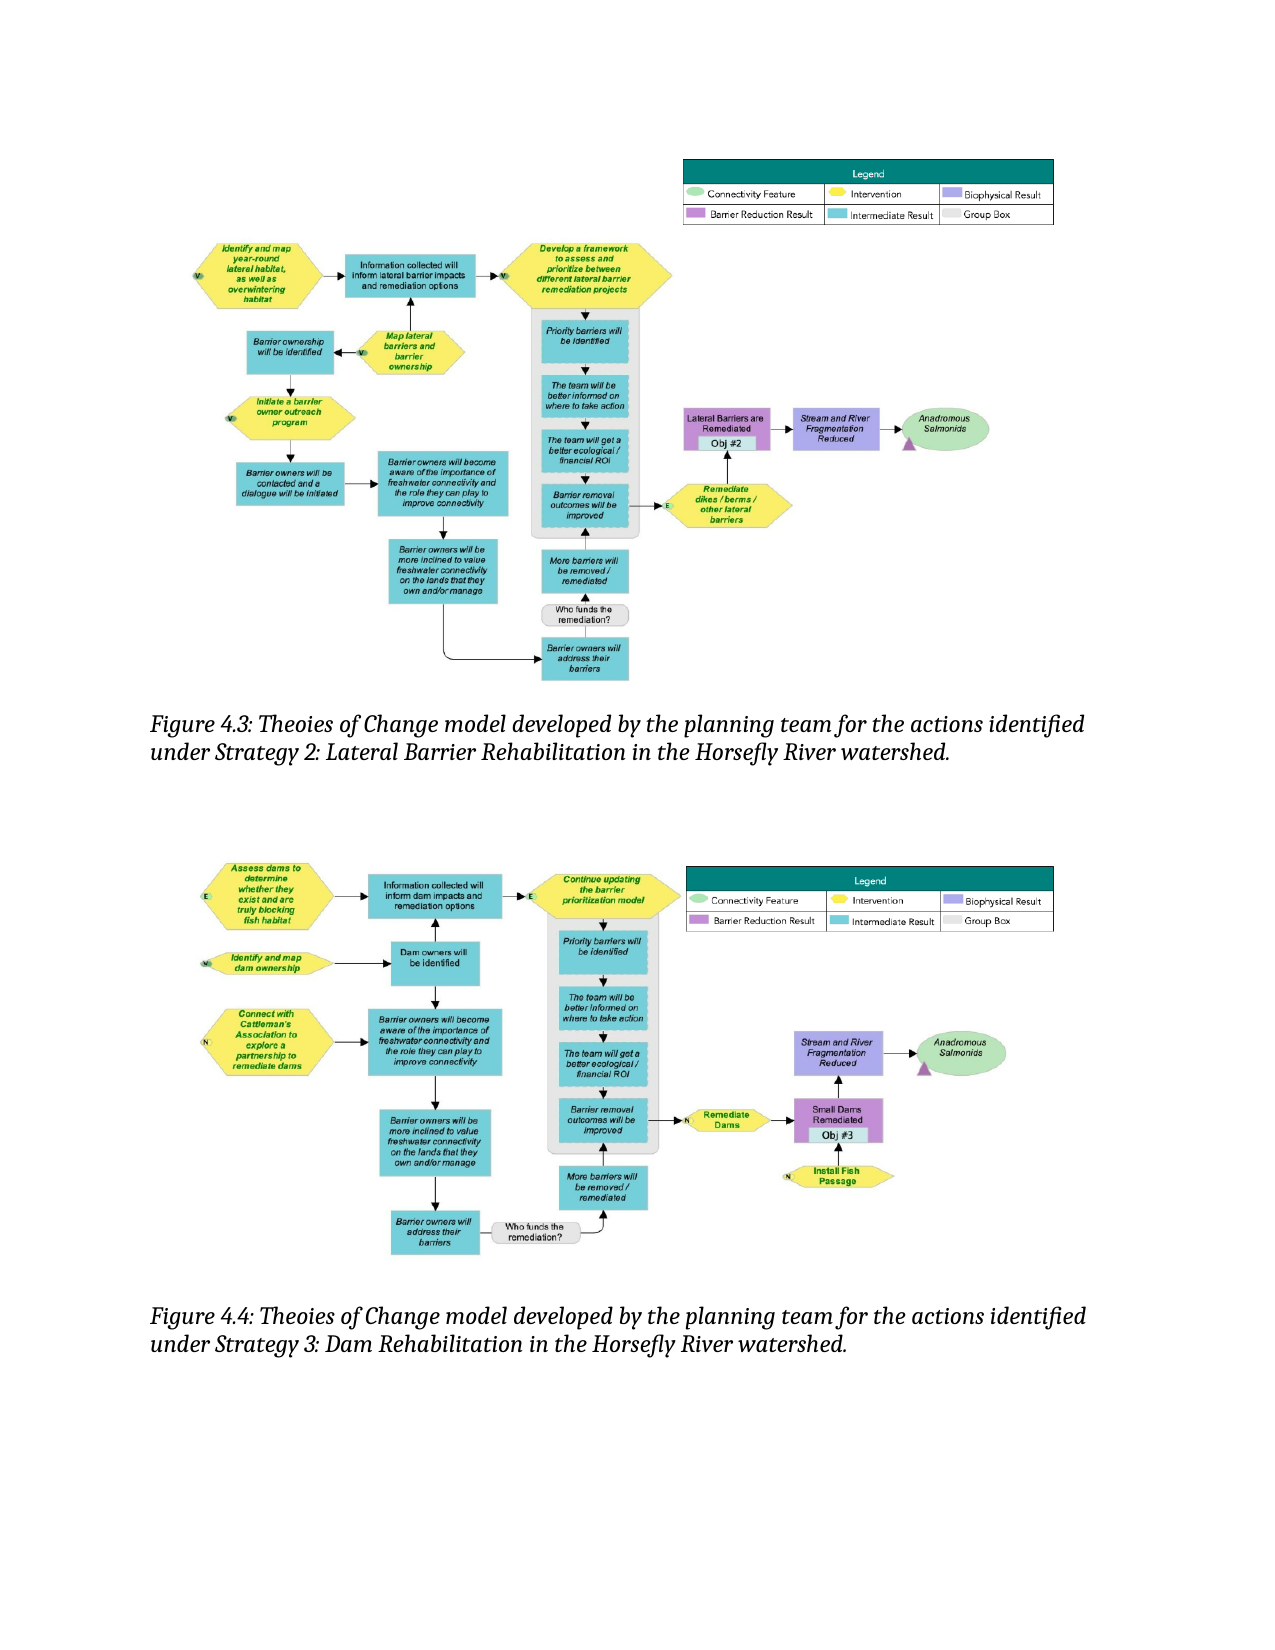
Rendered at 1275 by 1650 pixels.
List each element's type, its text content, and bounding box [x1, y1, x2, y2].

picture [188, 150, 1064, 689]
table_header Figure 4.3: Theoies of Change model developed by the planning team for the actions identified under Strategy 2: Lateral Barrier Rehabilitation in the Horsefly River watershed. [139, 150, 1114, 779]
table_header Figure 4.4: Theoies of Change model developed by the planning team for the actions identified under Strategy 3: Dam Rehabilitation in the Horsefly River watershed. [139, 846, 1114, 1372]
picture [188, 845, 1064, 1281]
